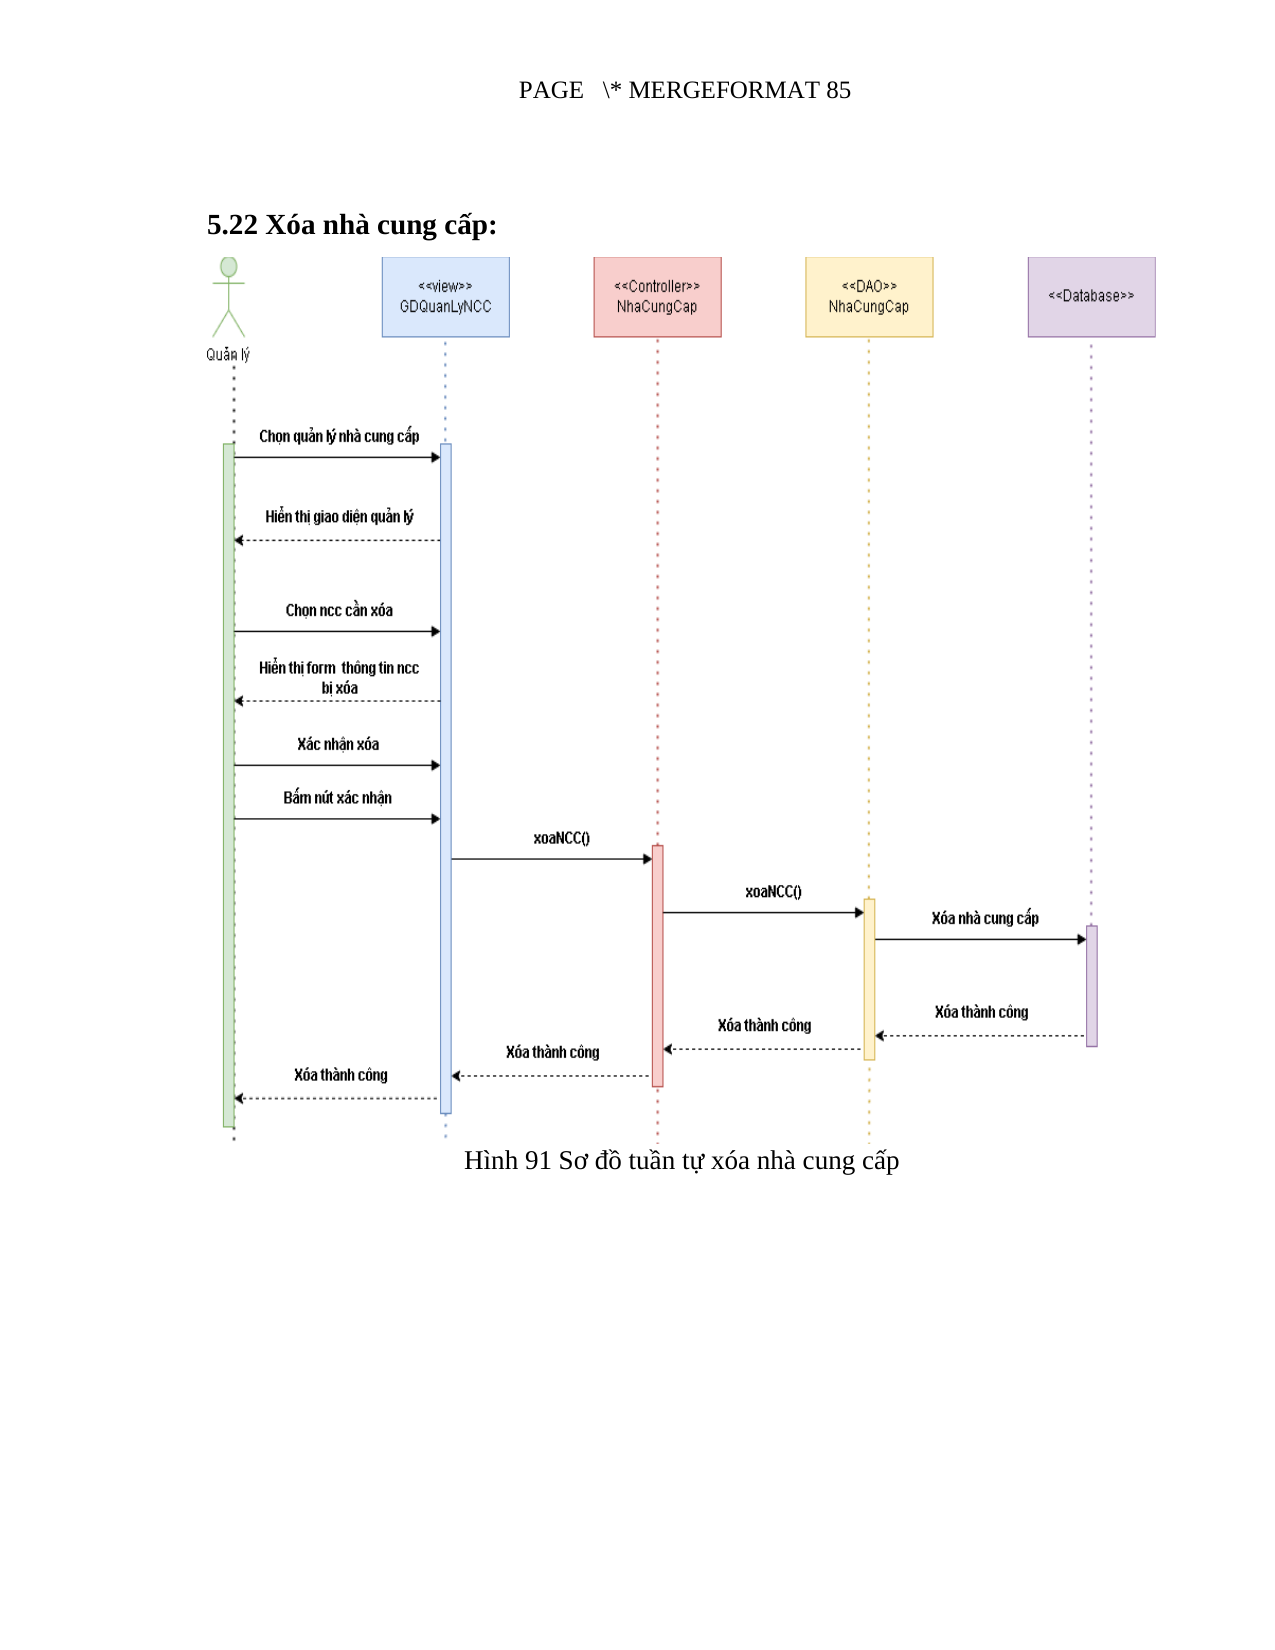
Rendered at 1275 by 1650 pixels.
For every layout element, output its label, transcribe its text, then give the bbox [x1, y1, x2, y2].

text Hình 91 Sơ đồ tuần tự xóa nhà cung cấp [207, 1144, 1157, 1175]
picture [206, 257, 1156, 1144]
list 5.22 Xóa nhà cung cấp: [207, 207, 1157, 240]
